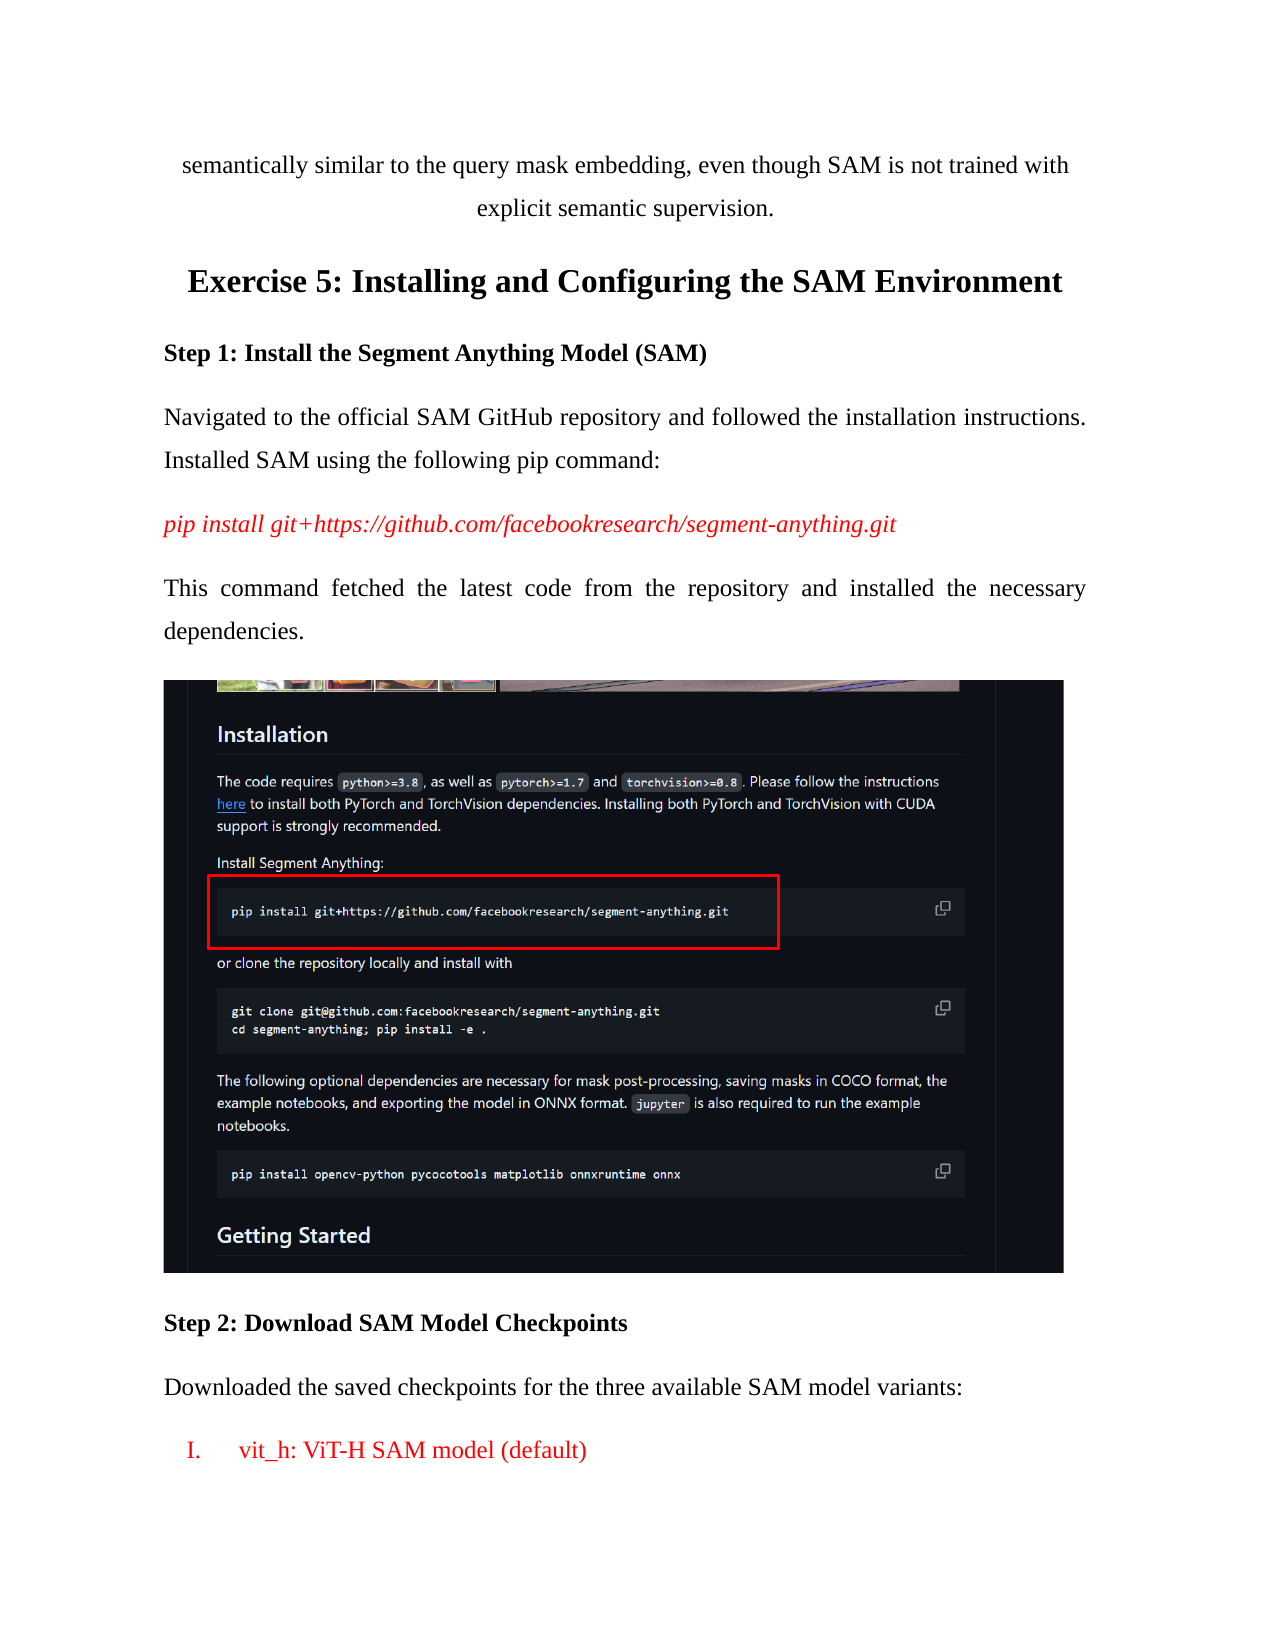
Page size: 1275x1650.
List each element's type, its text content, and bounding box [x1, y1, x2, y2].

text Step 1: Install the Segment Anything Model (SAM) [163, 338, 1087, 367]
text pip install git+https://github.com/facebookresearch/segment-anything.git [163, 509, 1087, 538]
text Downloaded the saved checkpoints for the three available SAM model variants: [163, 1372, 1087, 1400]
list vit_h: ViT-H SAM model (default) [201, 1436, 1087, 1464]
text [163, 150, 1087, 222]
text This command fetched the latest code from the repository and installed the necessary dependencies. [163, 573, 1087, 645]
text Navigated to the official SAM GitHub repository and followed the installation instructions. Installed SAM using the following pip command: [163, 402, 1087, 474]
text Step 2: Download SAM Model Checkpoints [163, 1308, 1087, 1336]
picture [163, 680, 1064, 1273]
subtitle Exercise 5: Installing and Configuring the SAM Environment [187, 261, 1087, 299]
